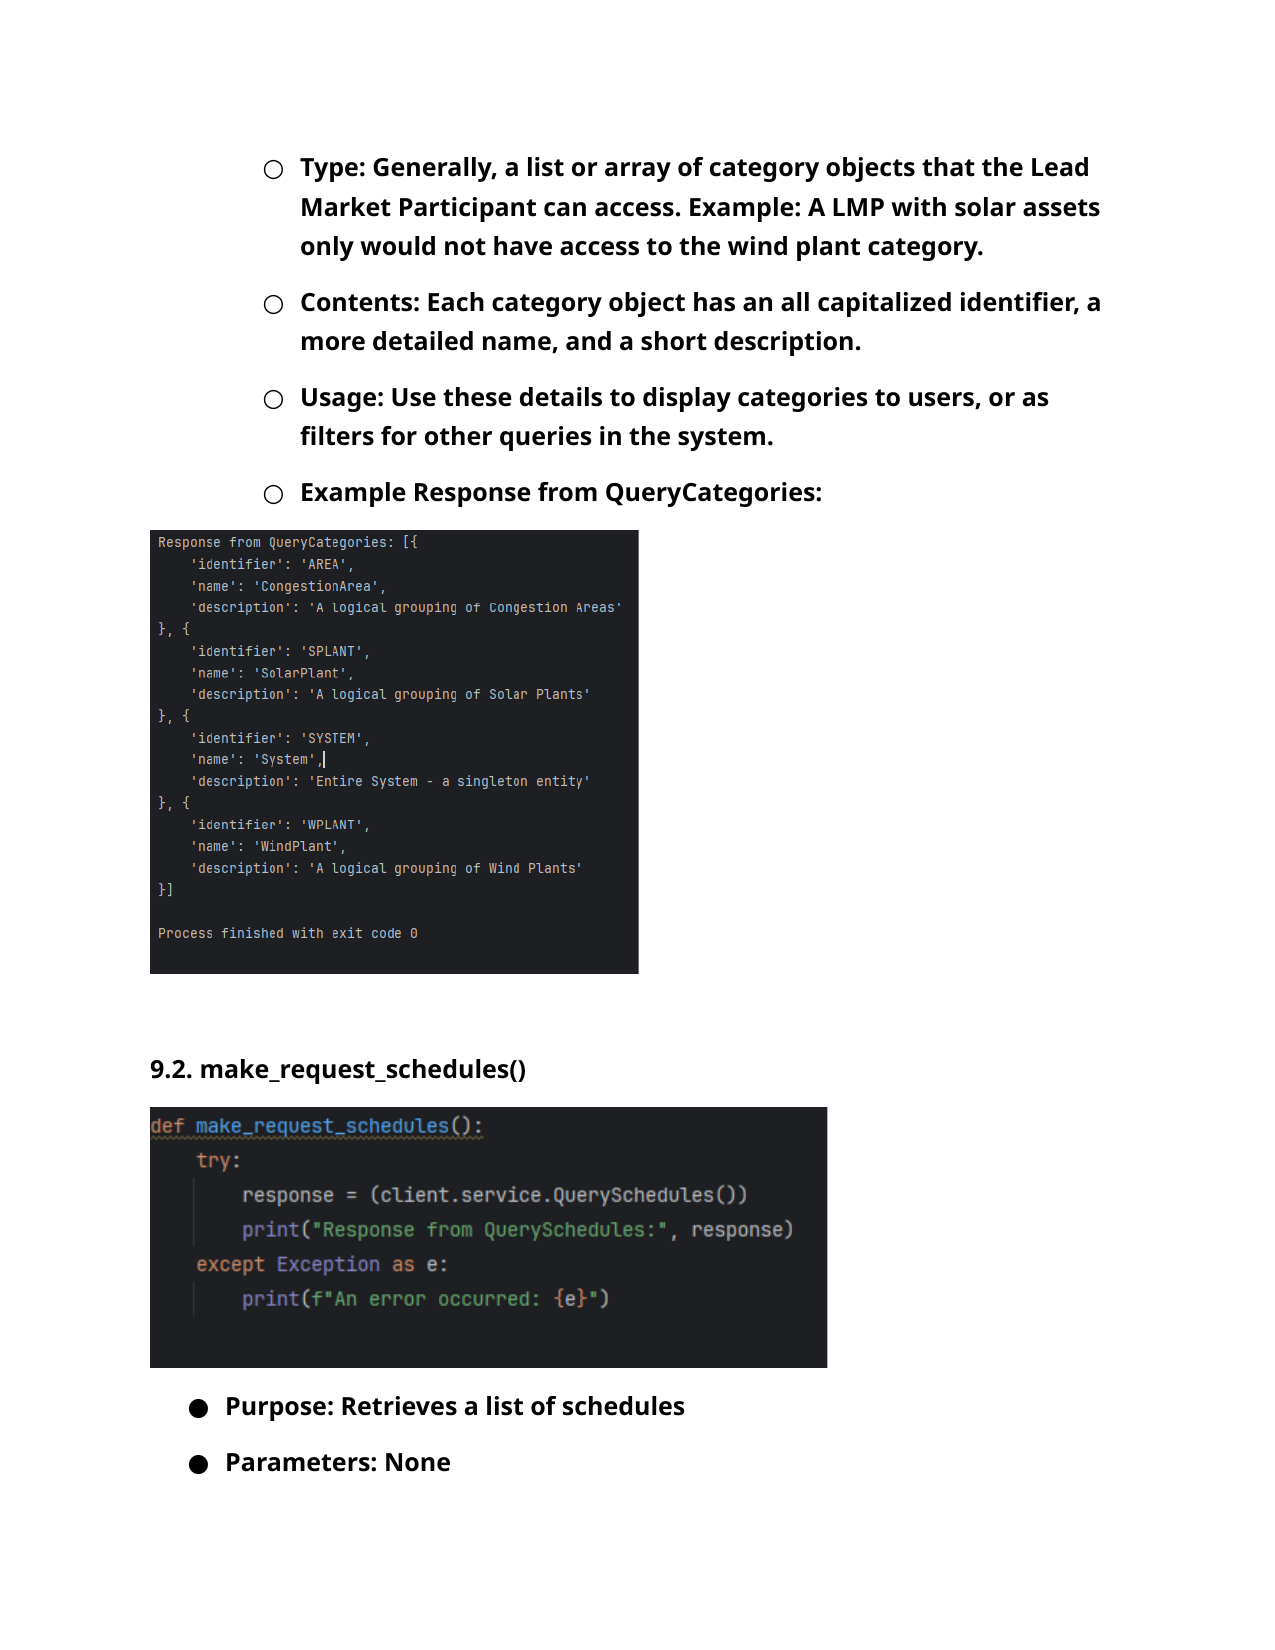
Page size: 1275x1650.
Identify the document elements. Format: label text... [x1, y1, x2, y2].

list Contents: Each category object has an all capitalized identifier, a more detailed name, and a short description. [262, 284, 1125, 357]
list Type: Generally, a list or array of category objects that the Lead Market Participant can access. Example: A LMP with solar assets only would not have access to the wind plant category. [262, 150, 1125, 262]
list Parameters: None [187, 1445, 1125, 1479]
list Purpose: Retrieves a list of schedules [187, 1389, 1125, 1423]
text 9.2. make_request_schedules() [150, 1051, 1125, 1085]
list Usage: Use these details to display categories to users, or as filters for other queries in the system. [262, 379, 1125, 452]
picture [150, 530, 639, 974]
list Example Response from QueryCategories: [262, 474, 1125, 508]
picture [150, 1107, 828, 1368]
